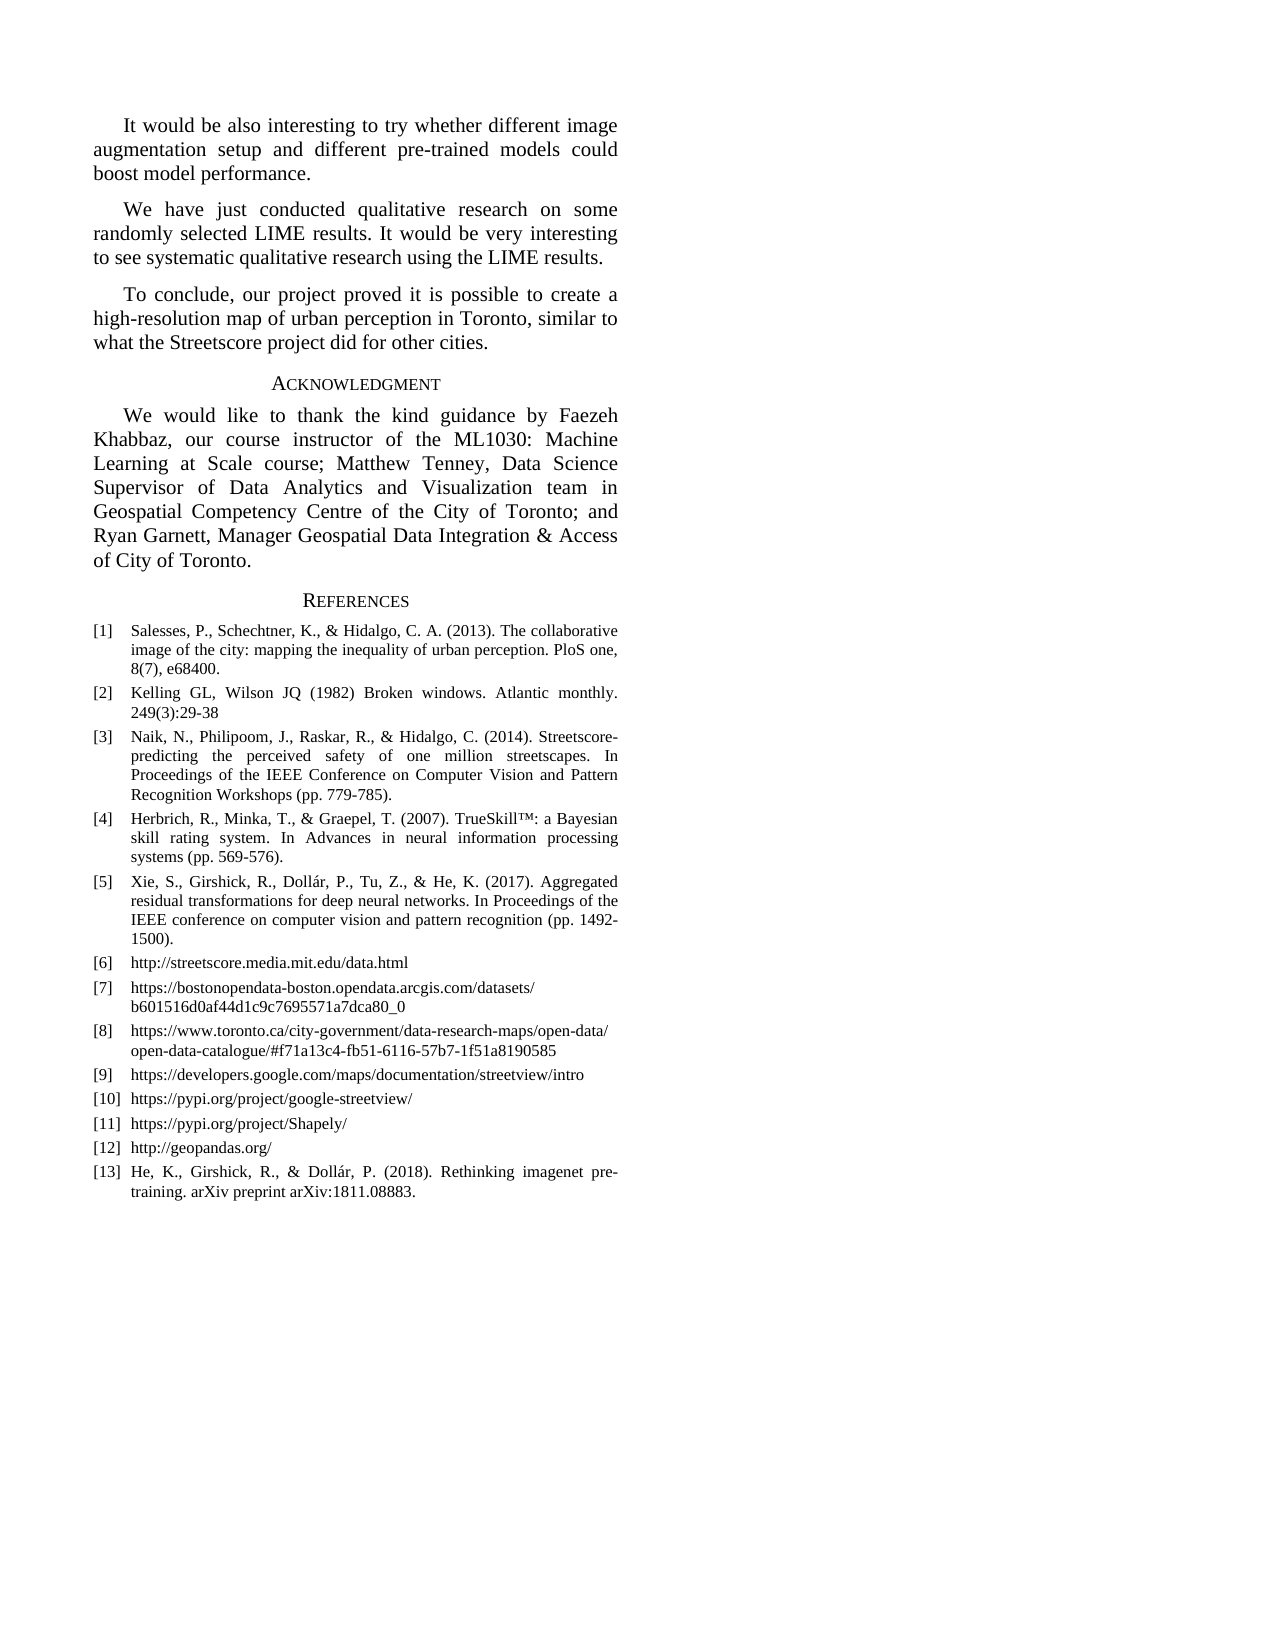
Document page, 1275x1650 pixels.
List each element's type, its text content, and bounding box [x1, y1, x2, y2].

list He, K., Girshick, R., & Dollár, P. (2018). Rethinking imagenet pre-training. arXiv preprint arXiv:1811.08883. [93, 1162, 619, 1201]
text We have just conducted qualitative research on some randomly selected LIME results. It would be very interesting to see systematic qualitative research using the LIME results. [93, 197, 619, 269]
list https://bostonopendata-boston.opendata.arcgis.com/datasets/b601516d0af44d1c9c7695571a7dca80_0 [93, 978, 619, 1016]
list https://developers.google.com/maps/documentation/streetview/intro [93, 1065, 619, 1084]
text To conclude, our project proved it is possible to create a high-resolution map of urban perception in Toronto, similar to what the Streetscore project did for other cities. [93, 282, 619, 354]
text We would like to thank the kind guidance by Faezeh Khabbaz, our course instructor of the ML1030: Machine Learning at Scale course; Matthew Tenney, Data Science Supervisor of Data Analytics and Visualization team in Geospatial Competency Centre of the City of Toronto; and Ryan Garnett, Manager Geospatial Data Integration & Access of City of Toronto. [93, 403, 619, 572]
list https://www.toronto.ca/city-government/data-research-maps/open-data/open-data-catalogue/#f71a13c4-fb51-6116-57b7-1f51a8190585 [93, 1021, 619, 1059]
subtitle Acknowledgment [93, 371, 619, 395]
list Herbrich, R., Minka, T., & Graepel, T. (2007). TrueSkill™: a Bayesian skill rating system. In Advances in neural information processing systems (pp. 569-576). [93, 809, 619, 866]
list https://pypi.org/project/Shapely/ [93, 1113, 619, 1133]
list Xie, S., Girshick, R., Dollár, P., Tu, Z., & He, K. (2017). Aggregated residual transformations for deep neural networks. In Proceedings of the IEEE conference on computer vision and pattern recognition (pp. 1492-1500). [93, 871, 619, 948]
subtitle References [93, 588, 619, 612]
list Kelling GL, Wilson JQ (1982) Broken windows. Atlantic monthly. 249(3):29-38 [93, 683, 619, 722]
list https://pypi.org/project/google-streetview/ [93, 1089, 619, 1108]
list Naik, N., Philipoom, J., Raskar, R., & Hidalgo, C. (2014). Streetscore-predicting the perceived safety of one million streetscapes. In Proceedings of the IEEE Conference on Computer Vision and Pattern Recognition Workshops (pp. 779-785). [93, 727, 619, 803]
text It would be also interesting to try whether different image augmentation setup and different pre-trained models could boost model performance. [93, 112, 619, 185]
list Salesses, P., Schechtner, K., & Hidalgo, C. A. (2013). The collaborative image of the city: mapping the inequality of urban perception. PloS one, 8(7), e68400. [93, 621, 619, 678]
list http://streetscore.media.mit.edu/data.html [93, 953, 619, 972]
list http://geopandas.org/ [93, 1138, 619, 1157]
